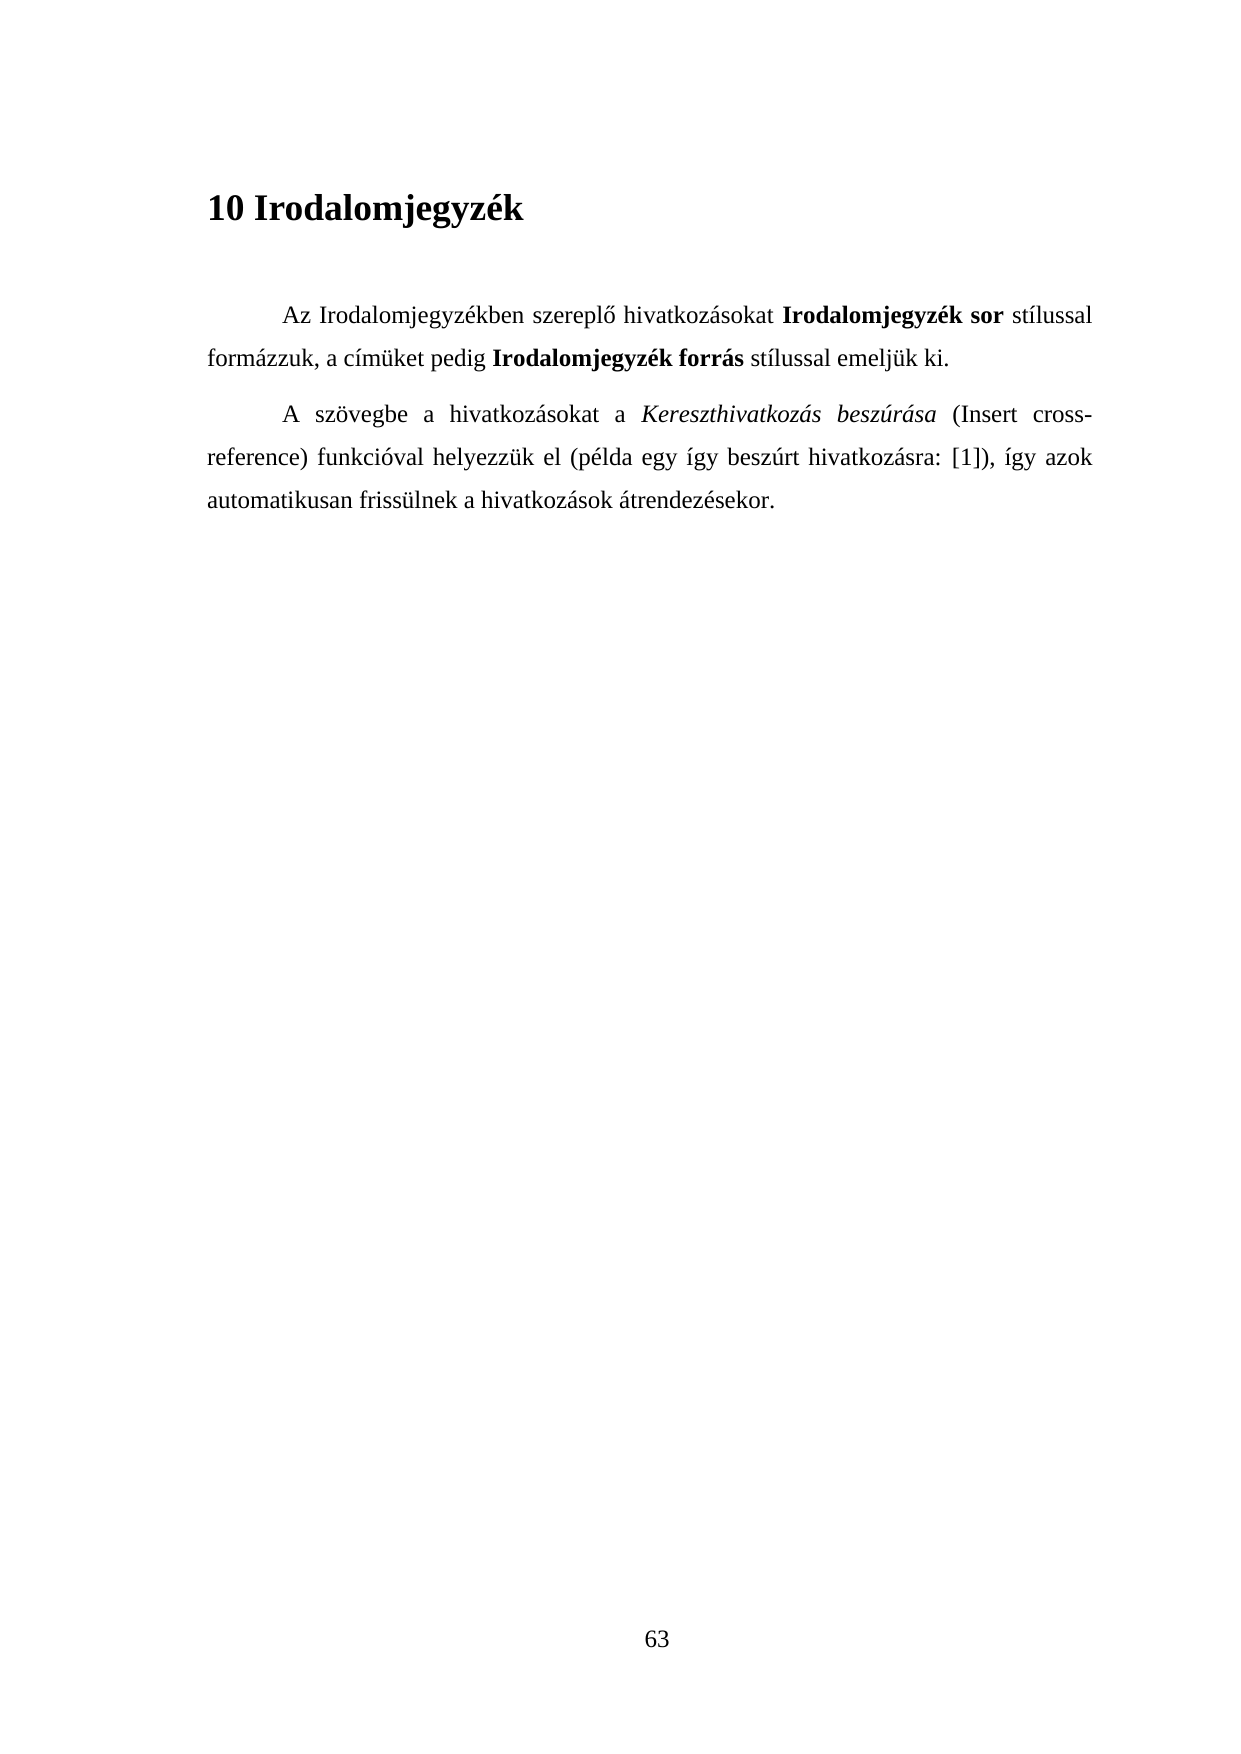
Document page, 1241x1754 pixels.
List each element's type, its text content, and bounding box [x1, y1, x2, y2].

subtitle Irodalomjegyzék [207, 185, 1092, 228]
text A szövegbe a hivatkozásokat a Kereszthivatkozás beszúrása (Insert cross-reference) funkcióval helyezzük el (példa egy így beszúrt hivatkozásra: [1]), így azok automatikusan frissülnek a hivatkozások átrendezésekor. [207, 399, 1092, 514]
text Az Irodalomjegyzékben szereplő hivatkozásokat Irodalomjegyzék sor stílussal formázzuk, a címüket pedig Irodalomjegyzék forrás stílussal emeljük ki. [207, 300, 1092, 372]
